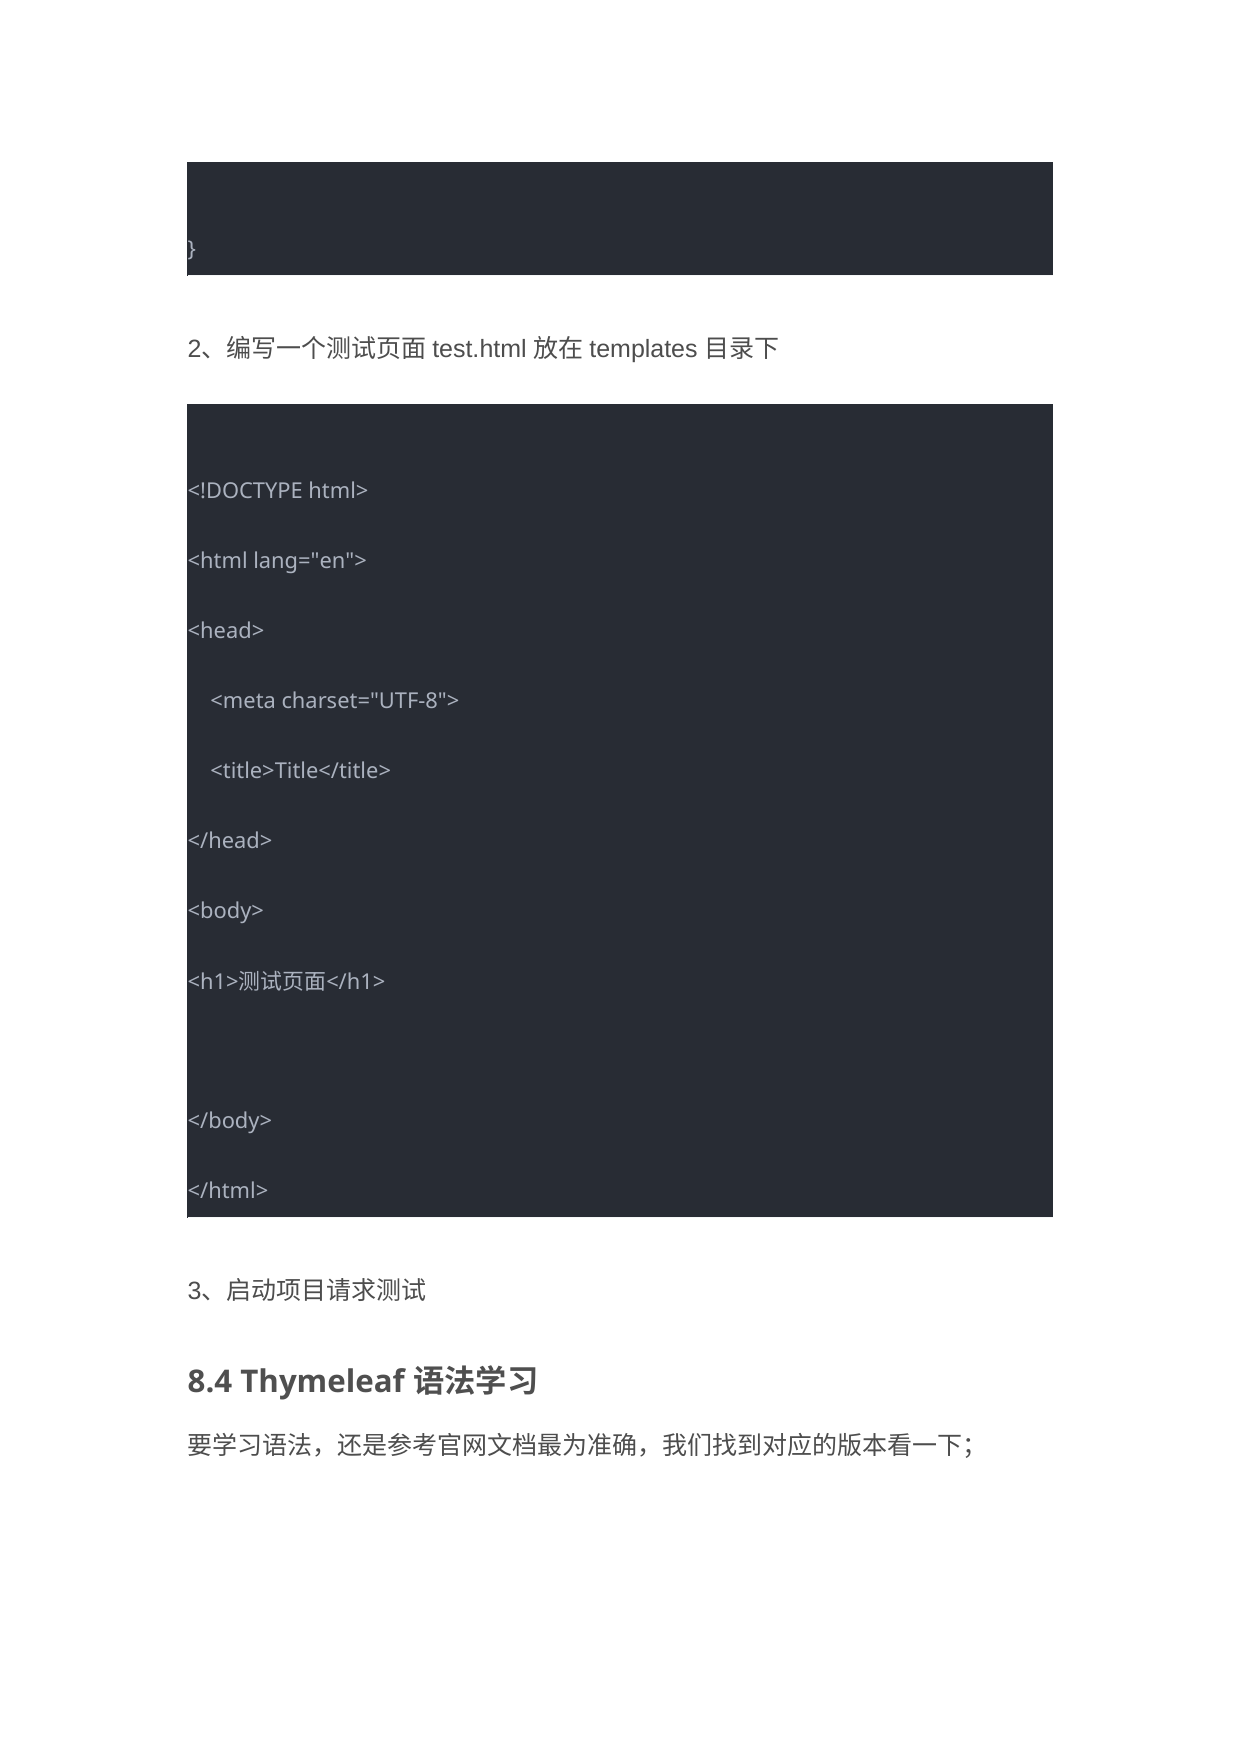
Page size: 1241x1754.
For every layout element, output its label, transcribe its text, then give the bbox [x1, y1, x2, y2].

text <h1>测试页面</h1> [326, 964, 1053, 996]
text </body> [187, 1104, 1053, 1136]
text <title>Title</title> [187, 754, 1053, 786]
text <body> [187, 894, 1053, 926]
text <!DOCTYPE html> [187, 474, 1053, 506]
text <meta charset="UTF-8"> [187, 684, 1053, 716]
text 8.4 Thymeleaf 语法学习 [187, 1346, 1053, 1411]
text 3、启动项目请求测试 [187, 1256, 1053, 1321]
text <html lang="en"> [187, 544, 1053, 576]
text 2、编写一个测试页面 test.html 放在 templates 目录下 [187, 314, 1053, 379]
text } [187, 232, 1053, 276]
text 要学习语法，还是参考官网文档最为准确，我们找到对应的版本看一下； [187, 1411, 1053, 1476]
text <head> [187, 614, 1053, 646]
text </head> [187, 824, 1053, 856]
text </html> [187, 1174, 1053, 1218]
